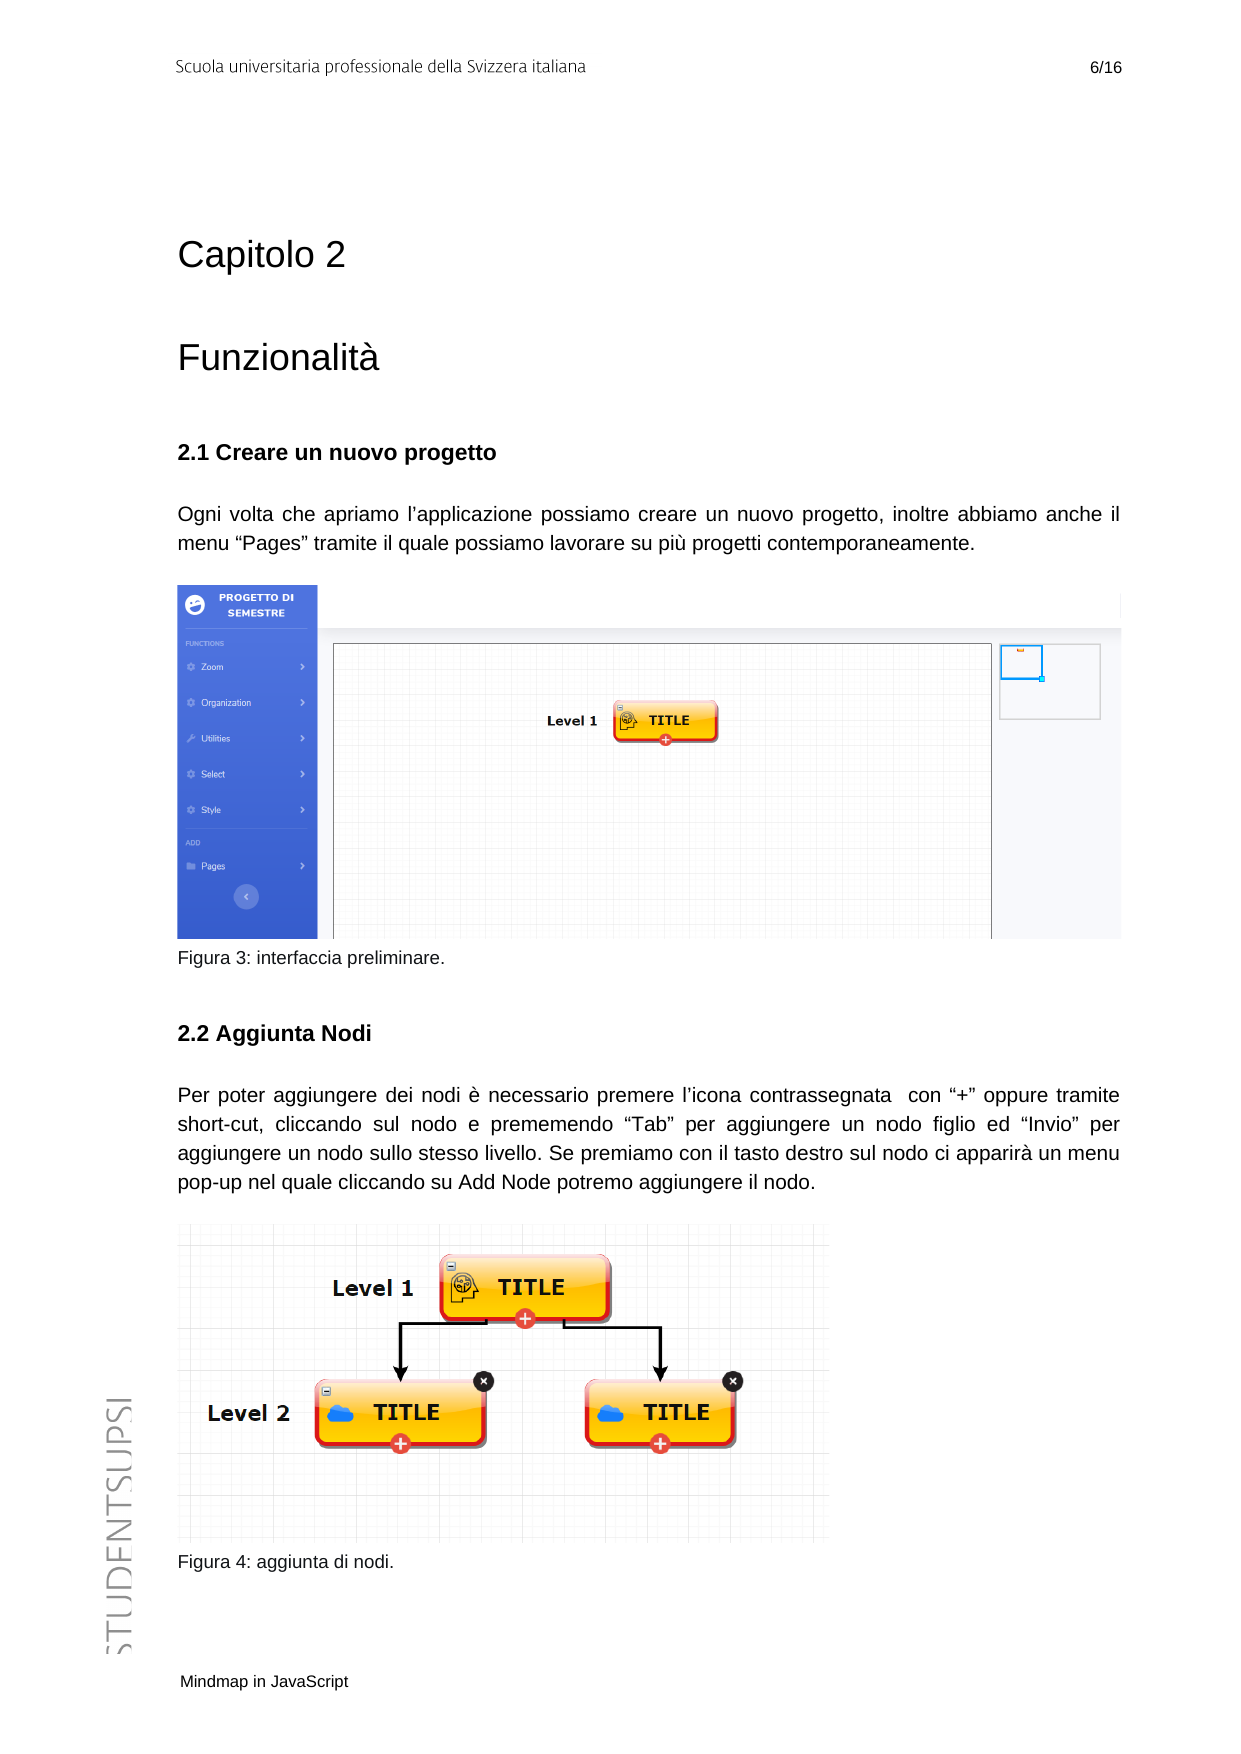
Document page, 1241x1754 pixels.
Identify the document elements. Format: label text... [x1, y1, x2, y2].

picture [177, 585, 1122, 939]
text Figura 3: interfaccia preliminare. [177, 947, 1122, 968]
text Capitolo 2 [177, 232, 1122, 275]
text 2.1 Creare un nuovo progetto [177, 438, 1122, 465]
text Figura 4: aggiunta di nodi. [177, 1551, 1122, 1573]
picture [168, 53, 602, 80]
picture [106, 1399, 132, 1654]
text Funzionalità [177, 335, 1122, 378]
picture [177, 1224, 830, 1543]
text 2.2 Aggiunta Nodi [177, 1020, 1122, 1046]
text Per poter aggiungere dei nodi è necessario premere l’icona contrassegnata con “+” oppure tramite short-cut, cliccando sul nodo e prememendo “Tab” per aggiungere un nodo figlio ed “Invio” per aggiungere un nodo sullo stesso livello. Se premiamo con il tasto destro sul nodo ci apparirà un menu pop-up nel quale cliccando su Add Node potremo aggiungere il nodo. [177, 1083, 1122, 1193]
text Ogni volta che apriamo l’applicazione possiamo creare un nuovo progetto, inoltre abbiamo anche il menu “Pages” tramite il quale possiamo lavorare su più progetti contemporaneamente. [177, 502, 1122, 554]
